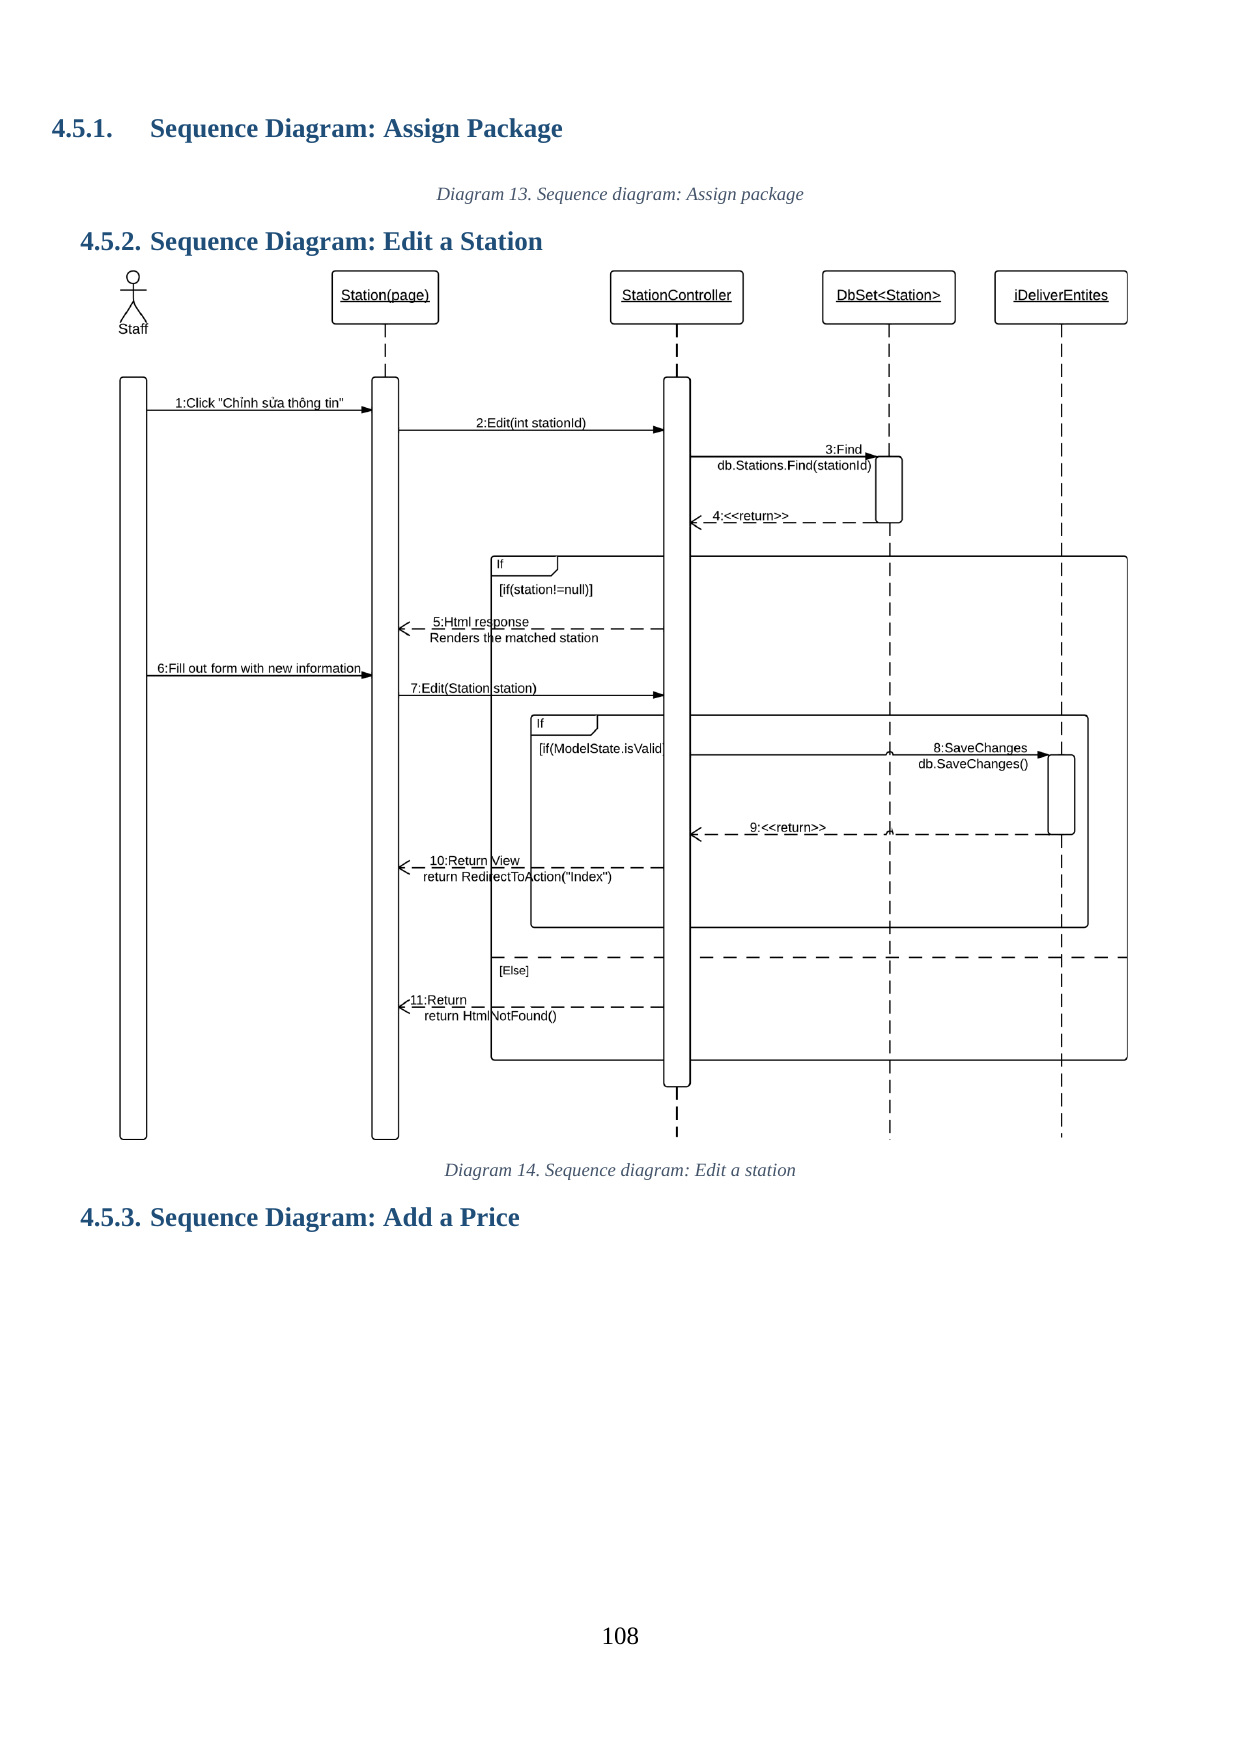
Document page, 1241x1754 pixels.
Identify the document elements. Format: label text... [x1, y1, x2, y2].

subtitle Sequence Diagram: Add a Price [141, 1201, 1128, 1232]
text Diagram 14. Sequence diagram: Edit a station [112, 1159, 1128, 1180]
subtitle Sequence Diagram: Assign Package [112, 112, 1128, 143]
subtitle Sequence Diagram: Edit a Station [141, 225, 1128, 256]
picture [112, 267, 1128, 1140]
text Diagram 13. Sequence diagram: Assign package [112, 183, 1128, 204]
